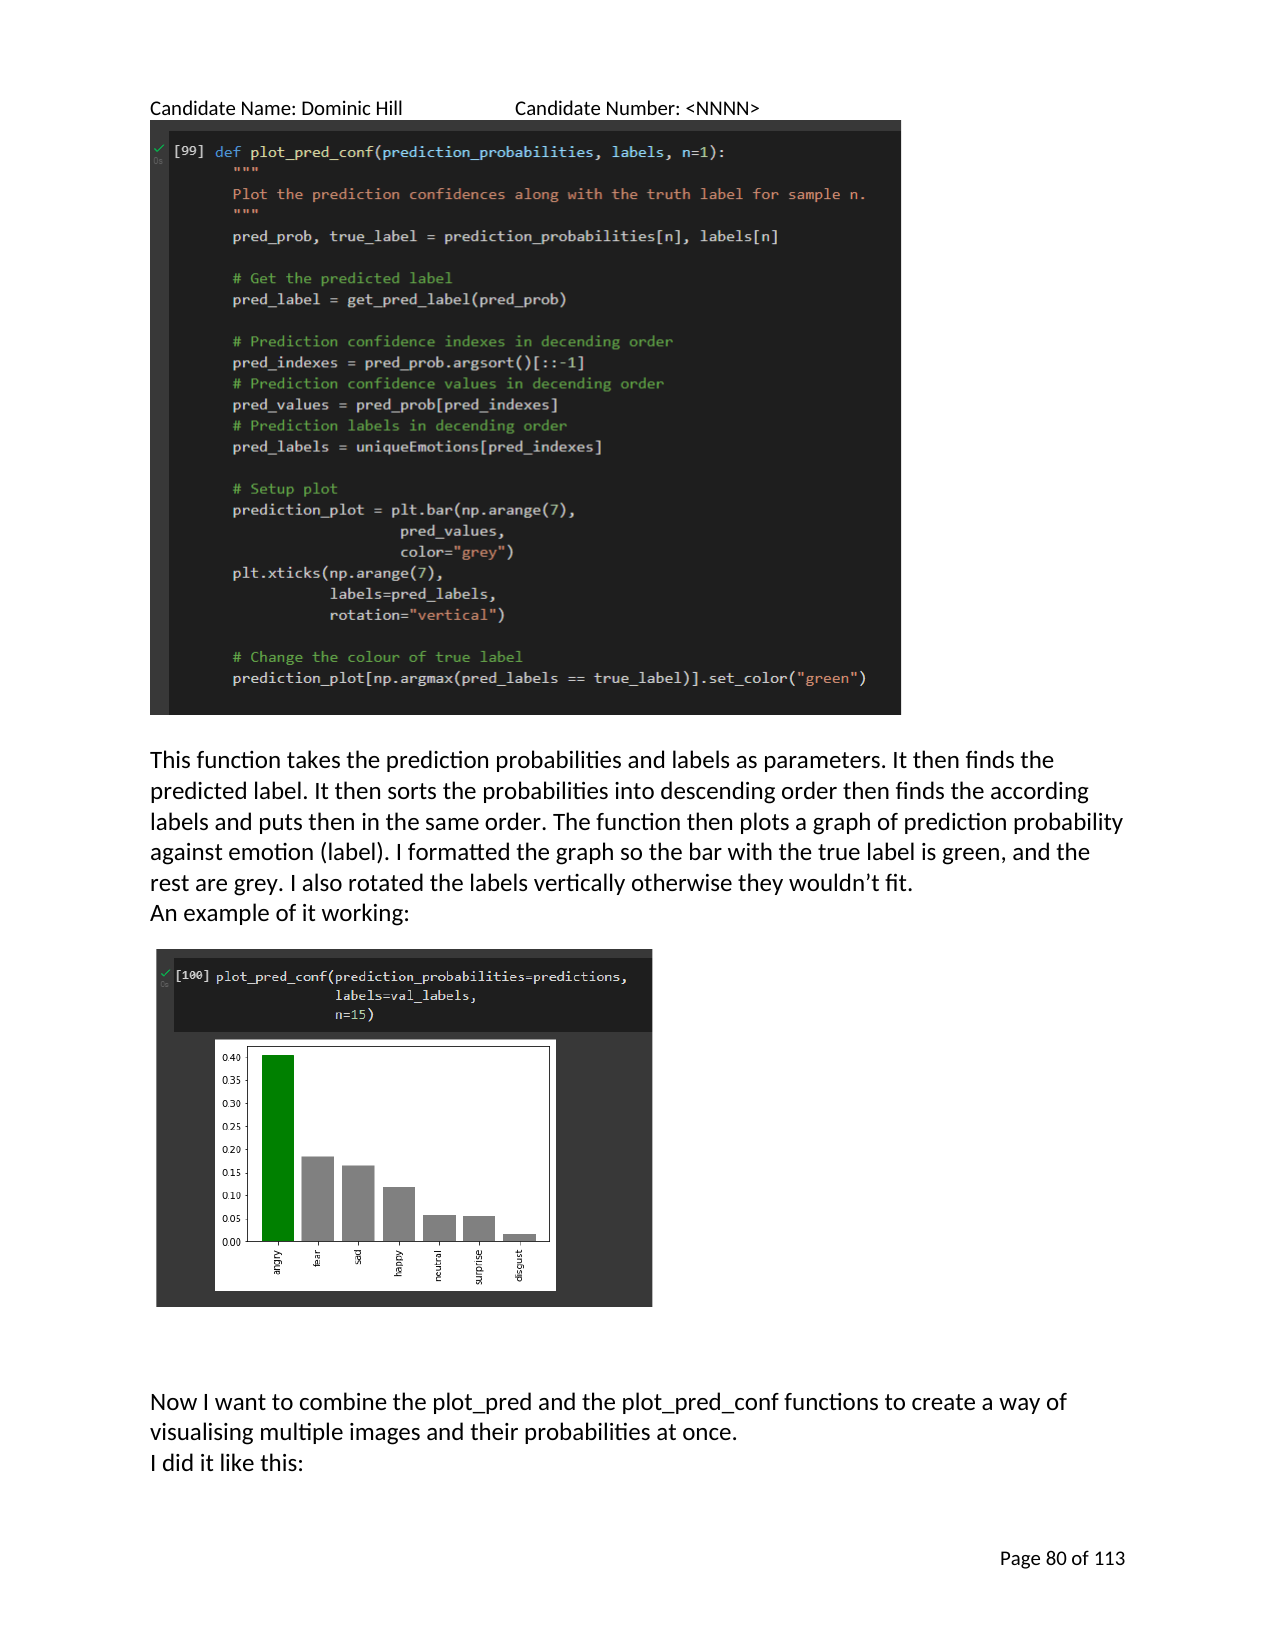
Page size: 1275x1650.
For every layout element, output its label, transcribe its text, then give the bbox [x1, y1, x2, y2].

picture [150, 120, 902, 715]
text I did it like this: [150, 1447, 1125, 1477]
text This function takes the prediction probabilities and labels as parameters. It then finds the predicted label. It then sorts the probabilities into descending order then finds the according labels and puts then in the same order. The function then plots a graph of prediction probability against emotion (label). I formatted the graph so the bar with the true label is green, and the rest are grey. I also rotated the labels vertically otherwise they wouldn’t fit. [150, 745, 1125, 897]
text Now I want to combine the plot_pred and the plot_pred_conf functions to create a way of visualising multiple images and their probabilities at once. [150, 1386, 1125, 1447]
picture [155, 949, 653, 1306]
text An example of it working: [150, 897, 1125, 928]
